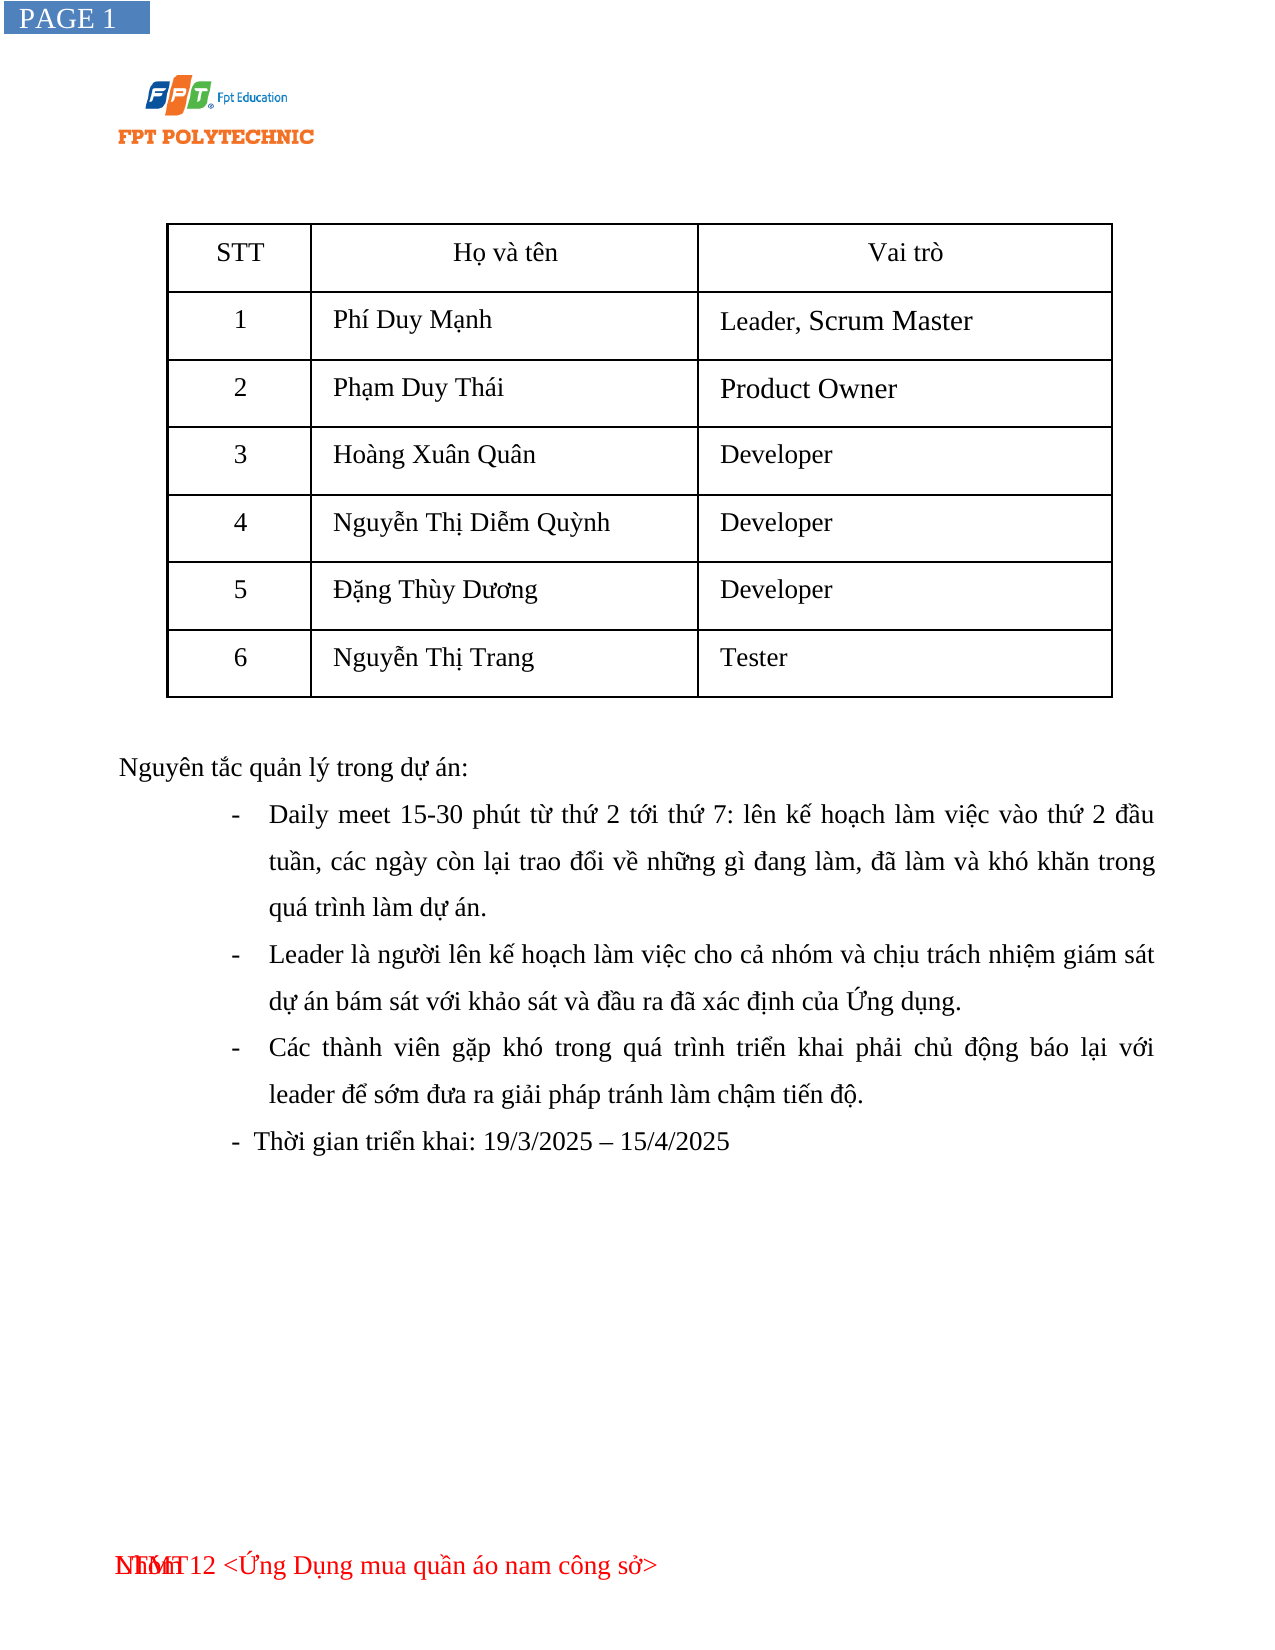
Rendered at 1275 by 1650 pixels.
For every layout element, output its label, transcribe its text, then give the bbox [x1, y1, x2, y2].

table_cell Phí Duy Mạnh [312, 293, 697, 358]
table_cell Developer [699, 428, 1111, 493]
list Leader là người lên kế hoạch làm việc cho cả nhóm và chịu trách nhiệm giám sát dự án bám sát với khảo sát và đầu ra đã xác định của Ứng dụng. [231, 938, 1156, 1016]
table_cell 3 [169, 428, 310, 493]
table_cell 6 [169, 631, 310, 696]
table_cell Đặng Thùy Dương [312, 563, 697, 628]
table_cell 2 [169, 361, 310, 426]
table_header Họ và tên [312, 225, 697, 291]
table_cell Developer [699, 563, 1111, 628]
table_header Vai trò [699, 225, 1111, 291]
table_header STT [169, 225, 310, 291]
table_cell Leader, Scrum Master [699, 293, 1111, 358]
text - Thời gian triển khai: 19/3/2025 – 15/4/2025 [231, 1125, 1200, 1156]
table_cell 4 [169, 496, 310, 561]
table_cell 5 [169, 563, 310, 628]
table_cell 1 [169, 293, 310, 358]
table_cell Phạm Duy Thái [312, 361, 697, 426]
table_cell Hoàng Xuân Quân [312, 428, 697, 493]
table_cell Developer [699, 496, 1111, 561]
table_cell Nguyễn Thị Diễm Quỳnh [312, 496, 697, 561]
picture [118, 75, 314, 144]
text Nguyên tắc quản lý trong dự án: [118, 751, 1200, 782]
list Daily meet 15-30 phút từ thứ 2 tới thứ 7: lên kế hoạch làm việc vào thứ 2 đầu tuần, các ngày còn lại trao đổi về những gì đang làm, đã làm và khó khăn trong quá trình làm dự án. [231, 798, 1157, 923]
list Các thành viên gặp khó trong quá trình triển khai phải chủ động báo lại với leader để sớm đưa ra giải pháp tránh làm chậm tiến độ. [231, 1031, 1157, 1109]
table_cell Nguyễn Thị Trang [312, 631, 697, 696]
table_cell Product Owner [699, 361, 1111, 426]
table_cell Tester [699, 631, 1111, 696]
